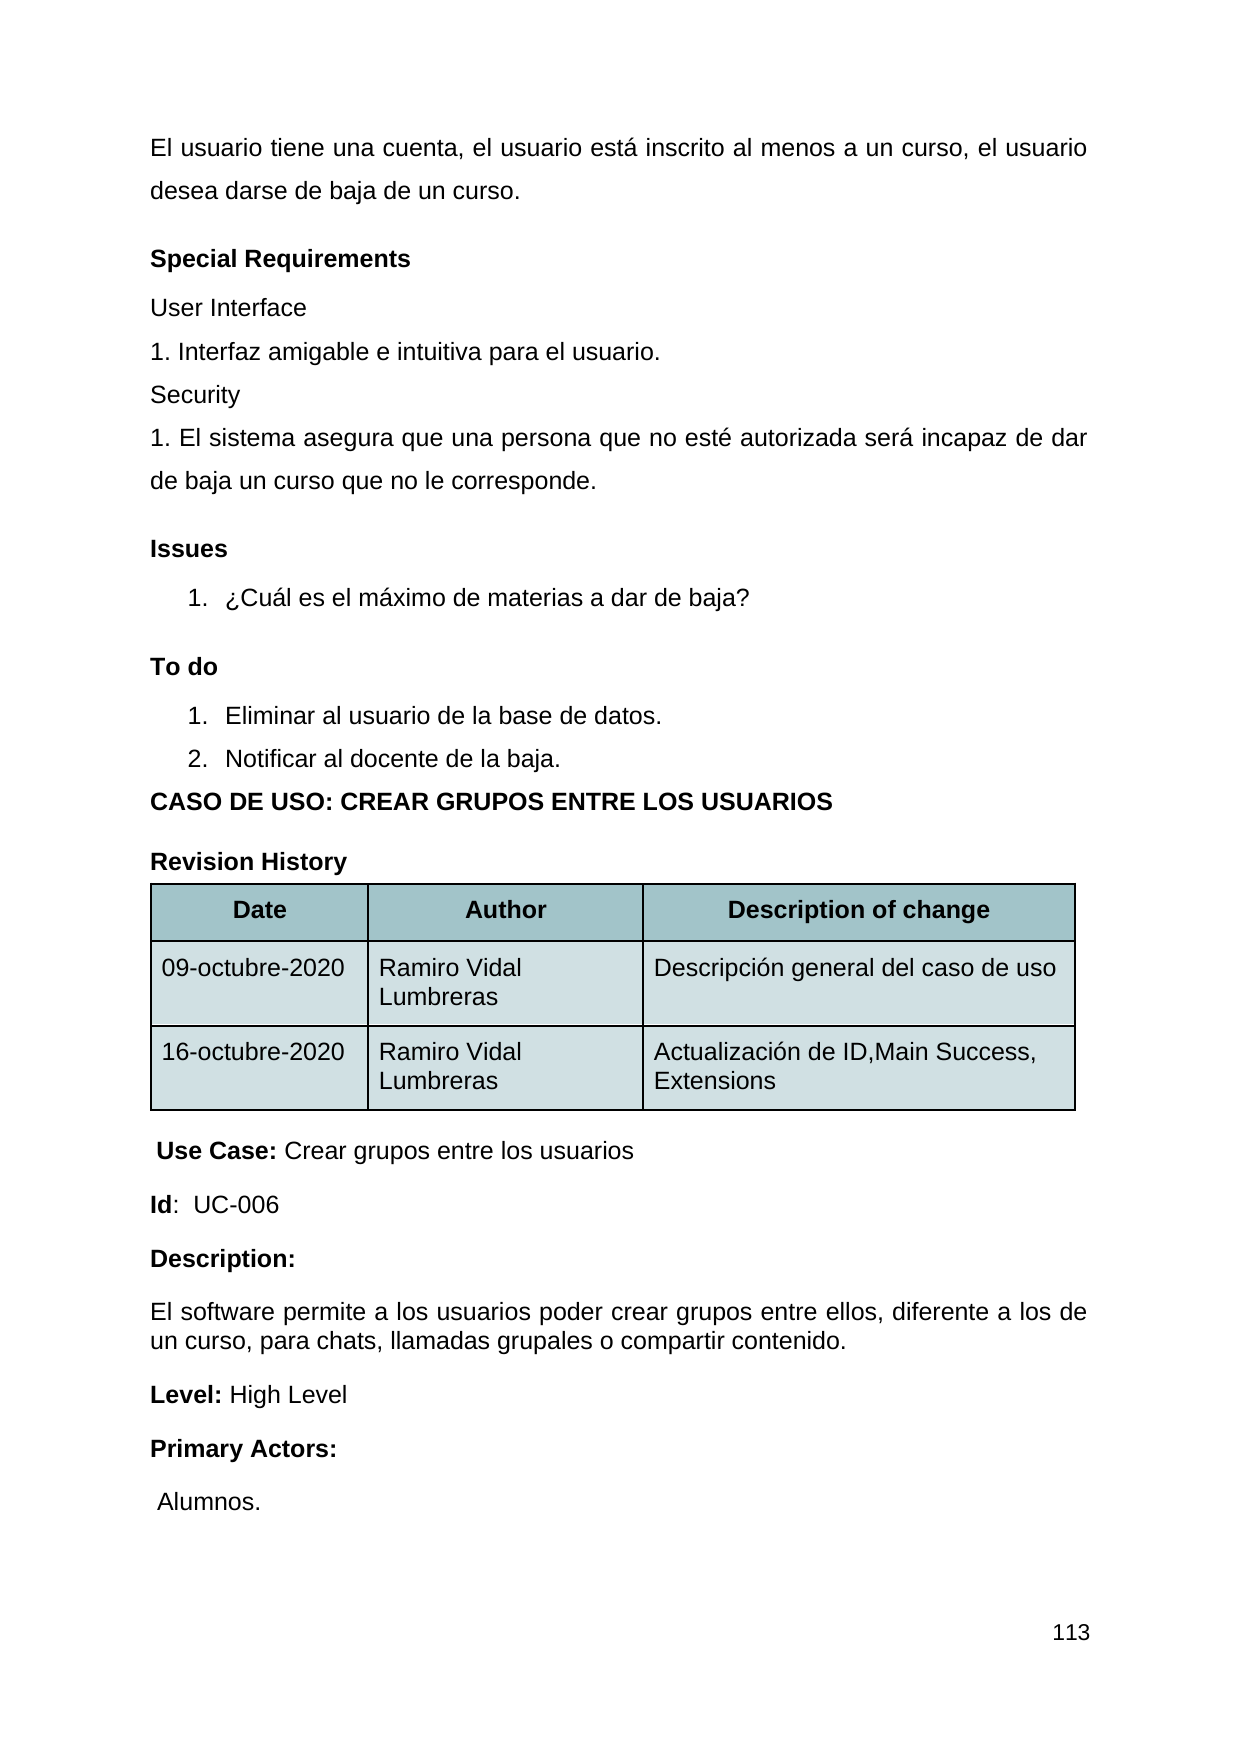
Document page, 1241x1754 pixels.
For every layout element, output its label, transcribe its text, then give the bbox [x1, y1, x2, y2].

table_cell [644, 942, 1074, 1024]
list Eliminar al usuario de la base de datos. [187, 701, 1090, 730]
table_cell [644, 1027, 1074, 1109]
text Security [150, 380, 1090, 408]
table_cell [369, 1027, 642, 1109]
text Revision History [150, 847, 1090, 876]
text 1. El sistema asegura que una persona que no esté autorizada será incapaz de dar de baja un curso que no le corresponde. [150, 423, 1090, 495]
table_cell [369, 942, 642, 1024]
text Use Case: Crear grupos entre los usuarios [150, 1136, 1090, 1165]
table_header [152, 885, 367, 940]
text 1. Interfaz amigable e intuitiva para el usuario. [150, 337, 1090, 365]
text Special Requirements [150, 244, 1090, 273]
text CASO DE USO: CREAR GRUPOS ENTRE LOS USUARIOS [150, 787, 1090, 816]
text To do [150, 652, 1090, 680]
text Issues [150, 534, 1090, 563]
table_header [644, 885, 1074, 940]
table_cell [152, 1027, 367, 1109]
text El software permite a los usuarios poder crear grupos entre ellos, diferente a los de un curso, para chats, llamadas grupales o compartir contenido. [150, 1297, 1090, 1355]
text El usuario tiene una cuenta, el usuario está inscrito al menos a un curso, el usuario desea darse de baja de un curso. [150, 133, 1090, 205]
text Id: UC-006 [150, 1190, 1090, 1218]
text Description: [150, 1243, 1090, 1272]
text User Interface [150, 293, 1090, 322]
list Notificar al docente de la baja. [187, 744, 1090, 773]
list ¿Cuál es el máximo de materias a dar de baja? [187, 583, 1090, 612]
text Alumnos. [150, 1487, 1090, 1516]
text Level: High Level [150, 1380, 1090, 1408]
text Primary Actors: [150, 1433, 1090, 1462]
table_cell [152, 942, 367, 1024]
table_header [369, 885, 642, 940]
